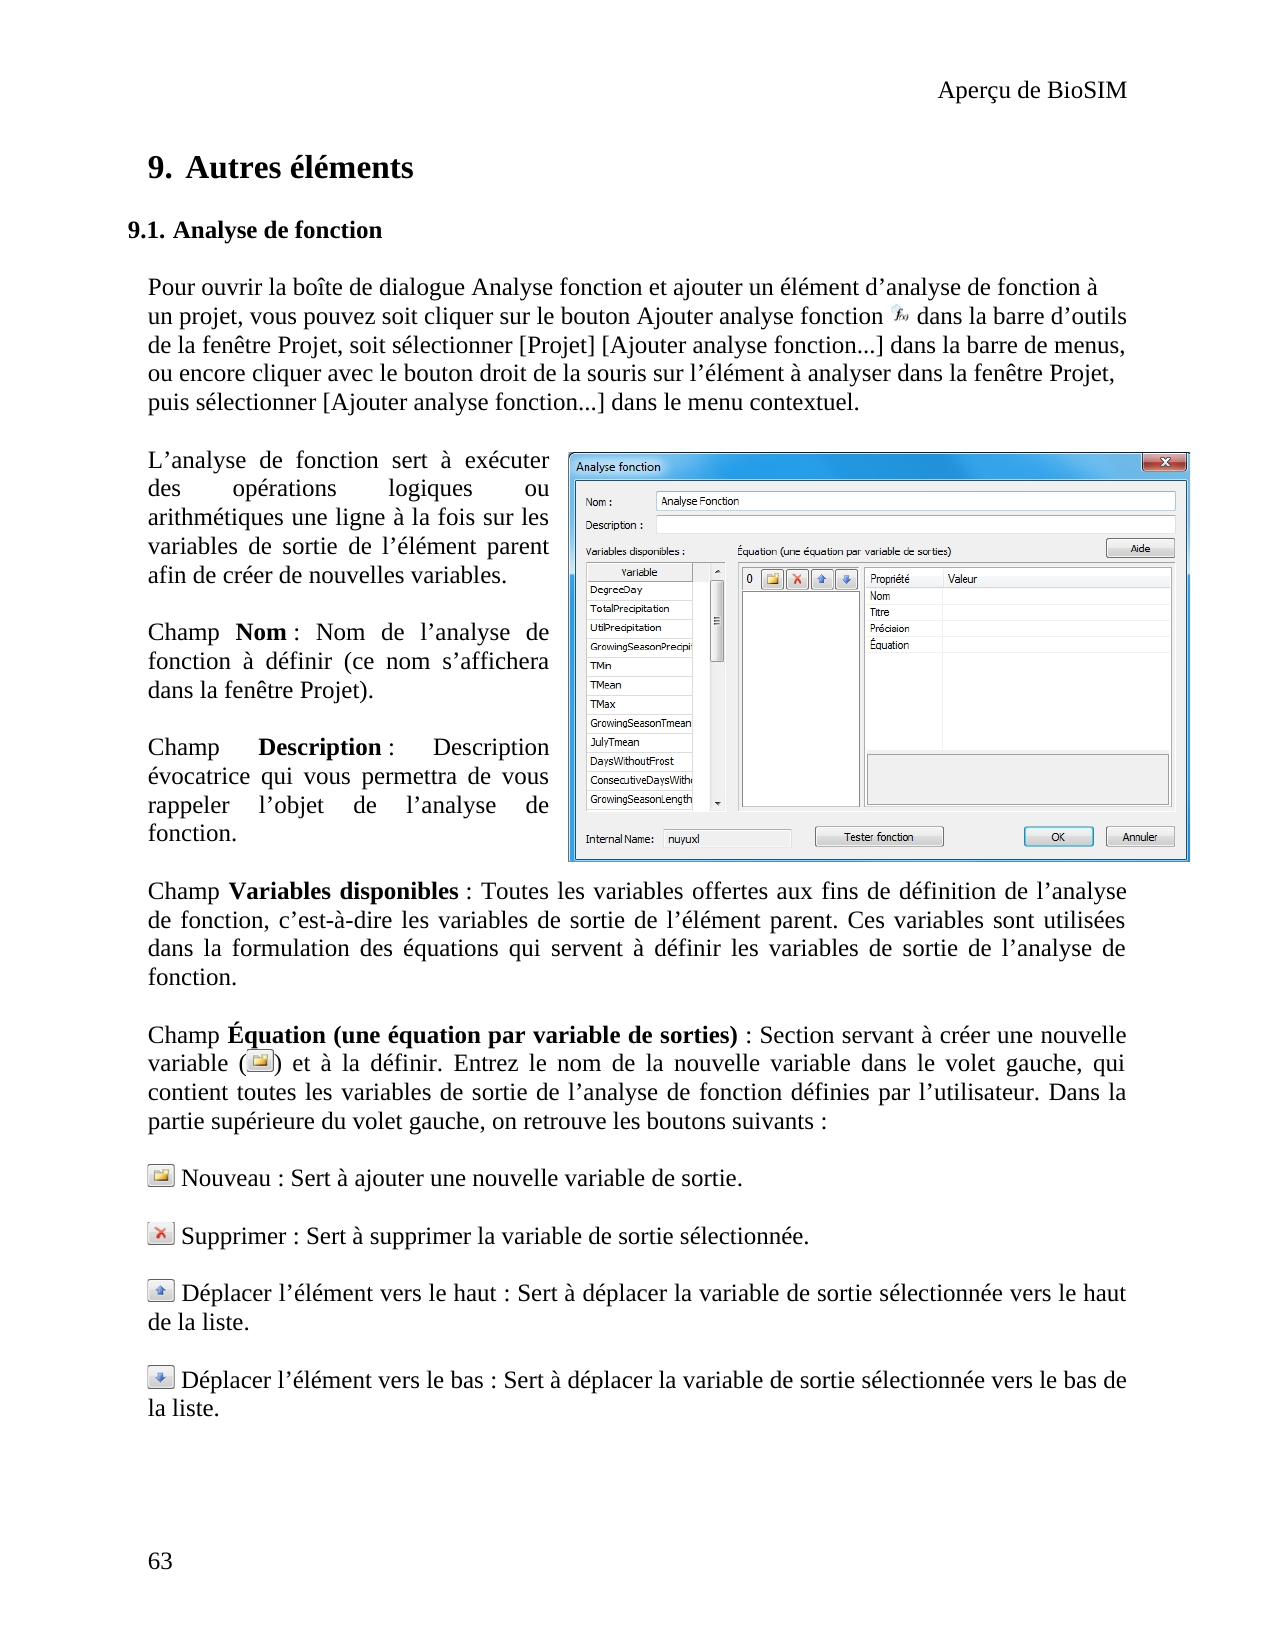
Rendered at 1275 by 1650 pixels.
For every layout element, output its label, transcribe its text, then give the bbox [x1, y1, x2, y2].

picture [147, 1222, 175, 1245]
text Déplacer l’élément vers le haut : Sert à déplacer la variable de sortie sélectionnée vers le haut de la liste. [148, 1278, 1127, 1336]
picture [147, 1164, 175, 1187]
text Champ Équation (une équation par variable de sorties) : Section servant à créer une nouvelle variable () et à le nom de la nouvelle variable dans le volet gauche, qui contient toutes les variables de sortie de l’analyse de fonction définies par l’utilisateur. Dans la partie supérieure du volet gauche, on retrouve les boutons suivants : [148, 1020, 1127, 1135]
text Déplacer l’élément vers le bas : Sert à déplacer la variable de sortie sélectionnée vers le bas de la liste. [148, 1365, 1127, 1422]
subtitle Autres éléments [148, 148, 1127, 186]
picture [568, 452, 1190, 862]
text Champ Description : Description évocatrice qui vous permettra de vous rappeler l’objet de l’analyse de fonction. [148, 732, 568, 847]
text Champ Variables disponibles : Toutes les variables offertes aux fins de définition de l’analyse de fonction, c’est-à-dire les variables de sortie de l’élément parent. Ces variables sont utilisées dans la formulation des équations qui servent à définir les variables de sortie de l’analyse de fonction. [148, 876, 1127, 991]
text Pour ouvrir la boîte de dialogue Analyse fonction et ajouter un élément d’analyse de fonction à un projet, vous pouvez soit cliquer sur le bouton Ajouter analyse fonction dans la barre d’outils de , soit sélectionner [Projet] [Ajouter analyse fonction...] dans la barre de menus, ou encore cliquer avec le bouton droit de la souris sur l’élément à analyser dans , puis sélectionner [Ajouter analyse fonction...] dans le menu contextuel. [148, 272, 1127, 416]
picture [246, 1049, 274, 1072]
picture [147, 1365, 175, 1389]
text L’analyse de fonction sert à exécuter des opérations logiques ou arithmétiques une ligne à la fois sur les variables de sortie de l’élément parent afin de créer de nouvelles variables. [148, 445, 1127, 588]
text Champ Nom : Nom de l’analyse de fonction à définir (ce nom s’affichera dans ). [148, 617, 568, 703]
text Nouveau : Sert à ajouter une nouvelle variable de sortie. [148, 1163, 1127, 1192]
picture [147, 1279, 175, 1302]
picture [889, 302, 911, 325]
text Supprimer : Sert à supprimer la variable de sortie sélectionnée. [148, 1221, 1127, 1250]
subtitle Analyse de fonction [128, 215, 1127, 243]
